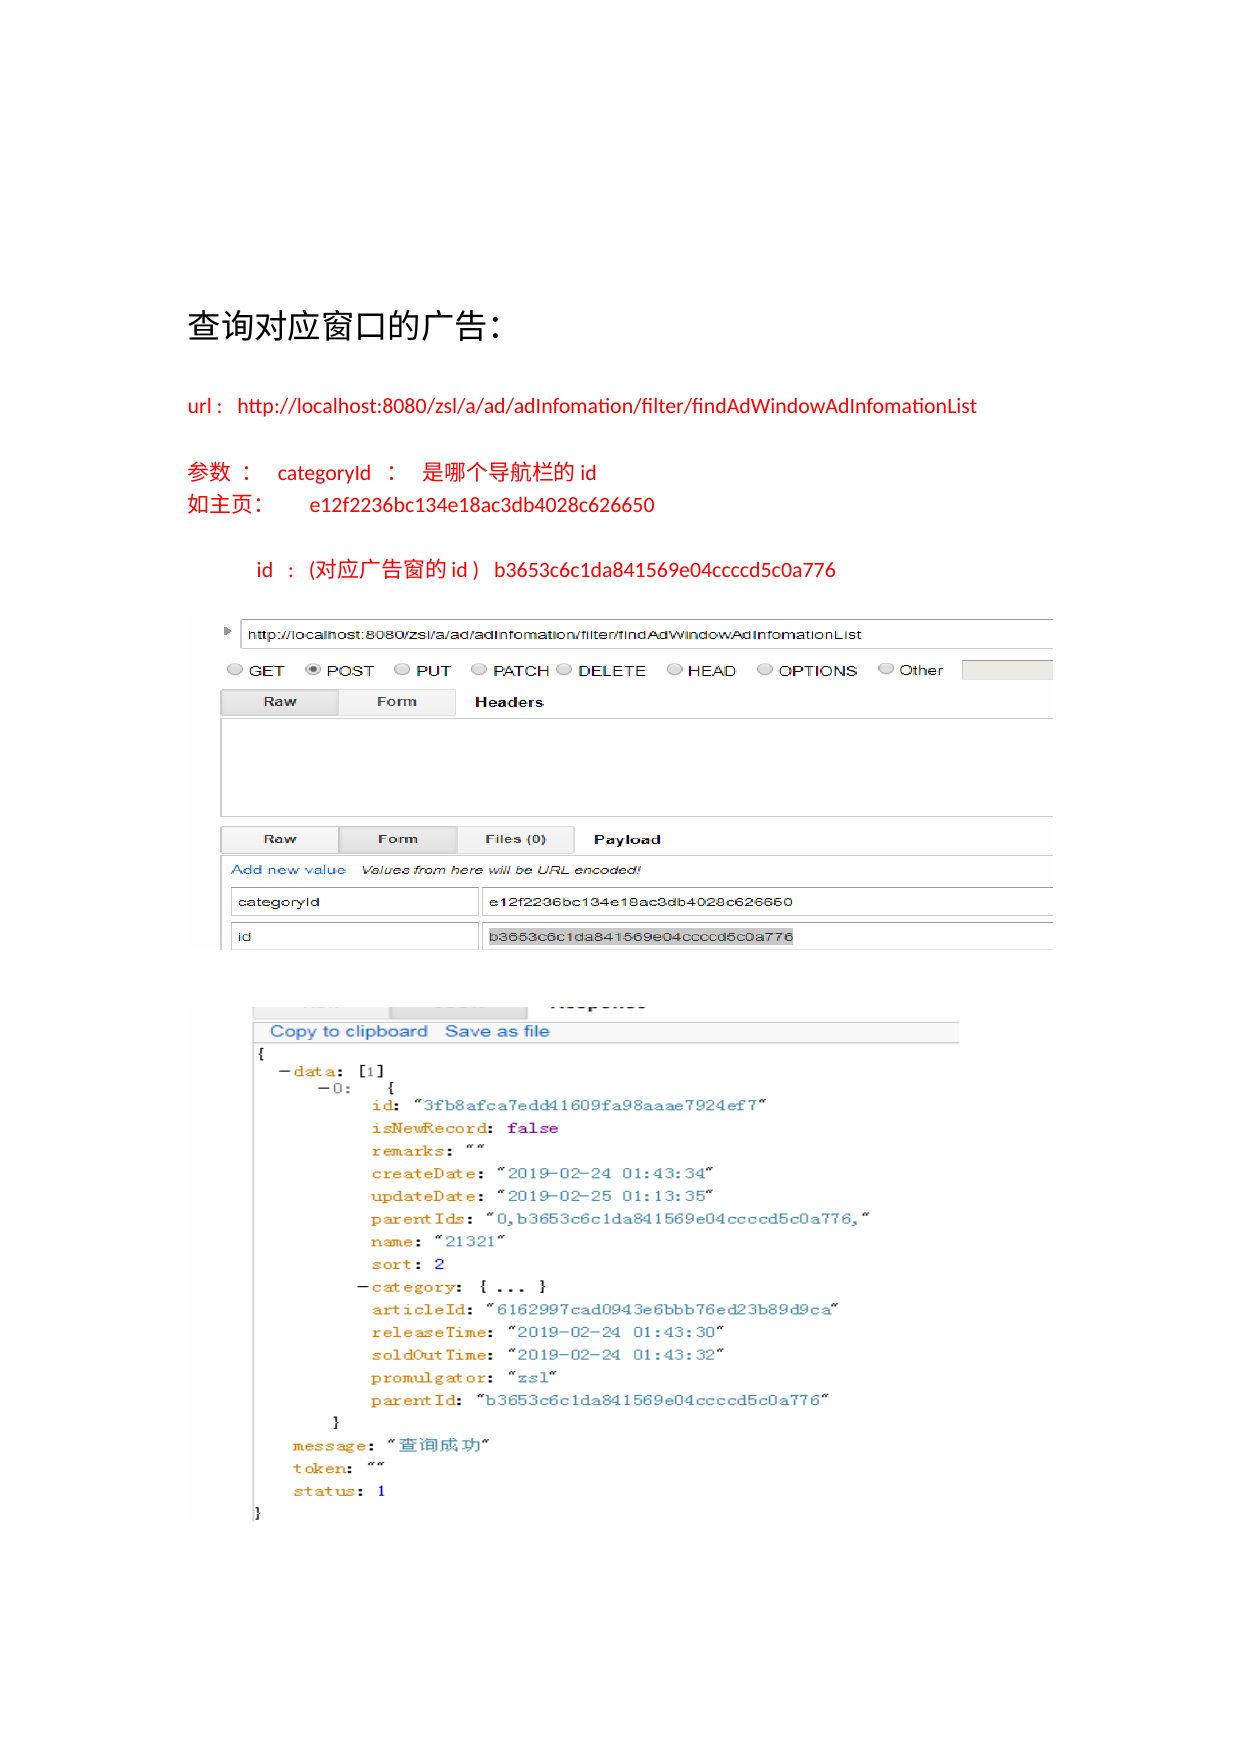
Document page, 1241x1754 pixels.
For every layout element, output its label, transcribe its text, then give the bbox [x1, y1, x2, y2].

text 查询对应窗口的广告： [187, 292, 1053, 357]
text 参数 ： categoryId ： 是哪个导航栏的id [187, 454, 1053, 487]
text id : (对应广告窗的id ) b3653c6c1da841569e04ccccd5c0a776 [187, 552, 1053, 584]
text 如主页： e12f2236bc134e18ac3db4028c626650 [187, 487, 1053, 519]
picture [187, 1007, 960, 1522]
picture [187, 617, 1053, 950]
text url : http://localhost:8080/zsl/a/ad/adInfomation/filter/findAdWindowAdInfomationList [187, 389, 1053, 422]
